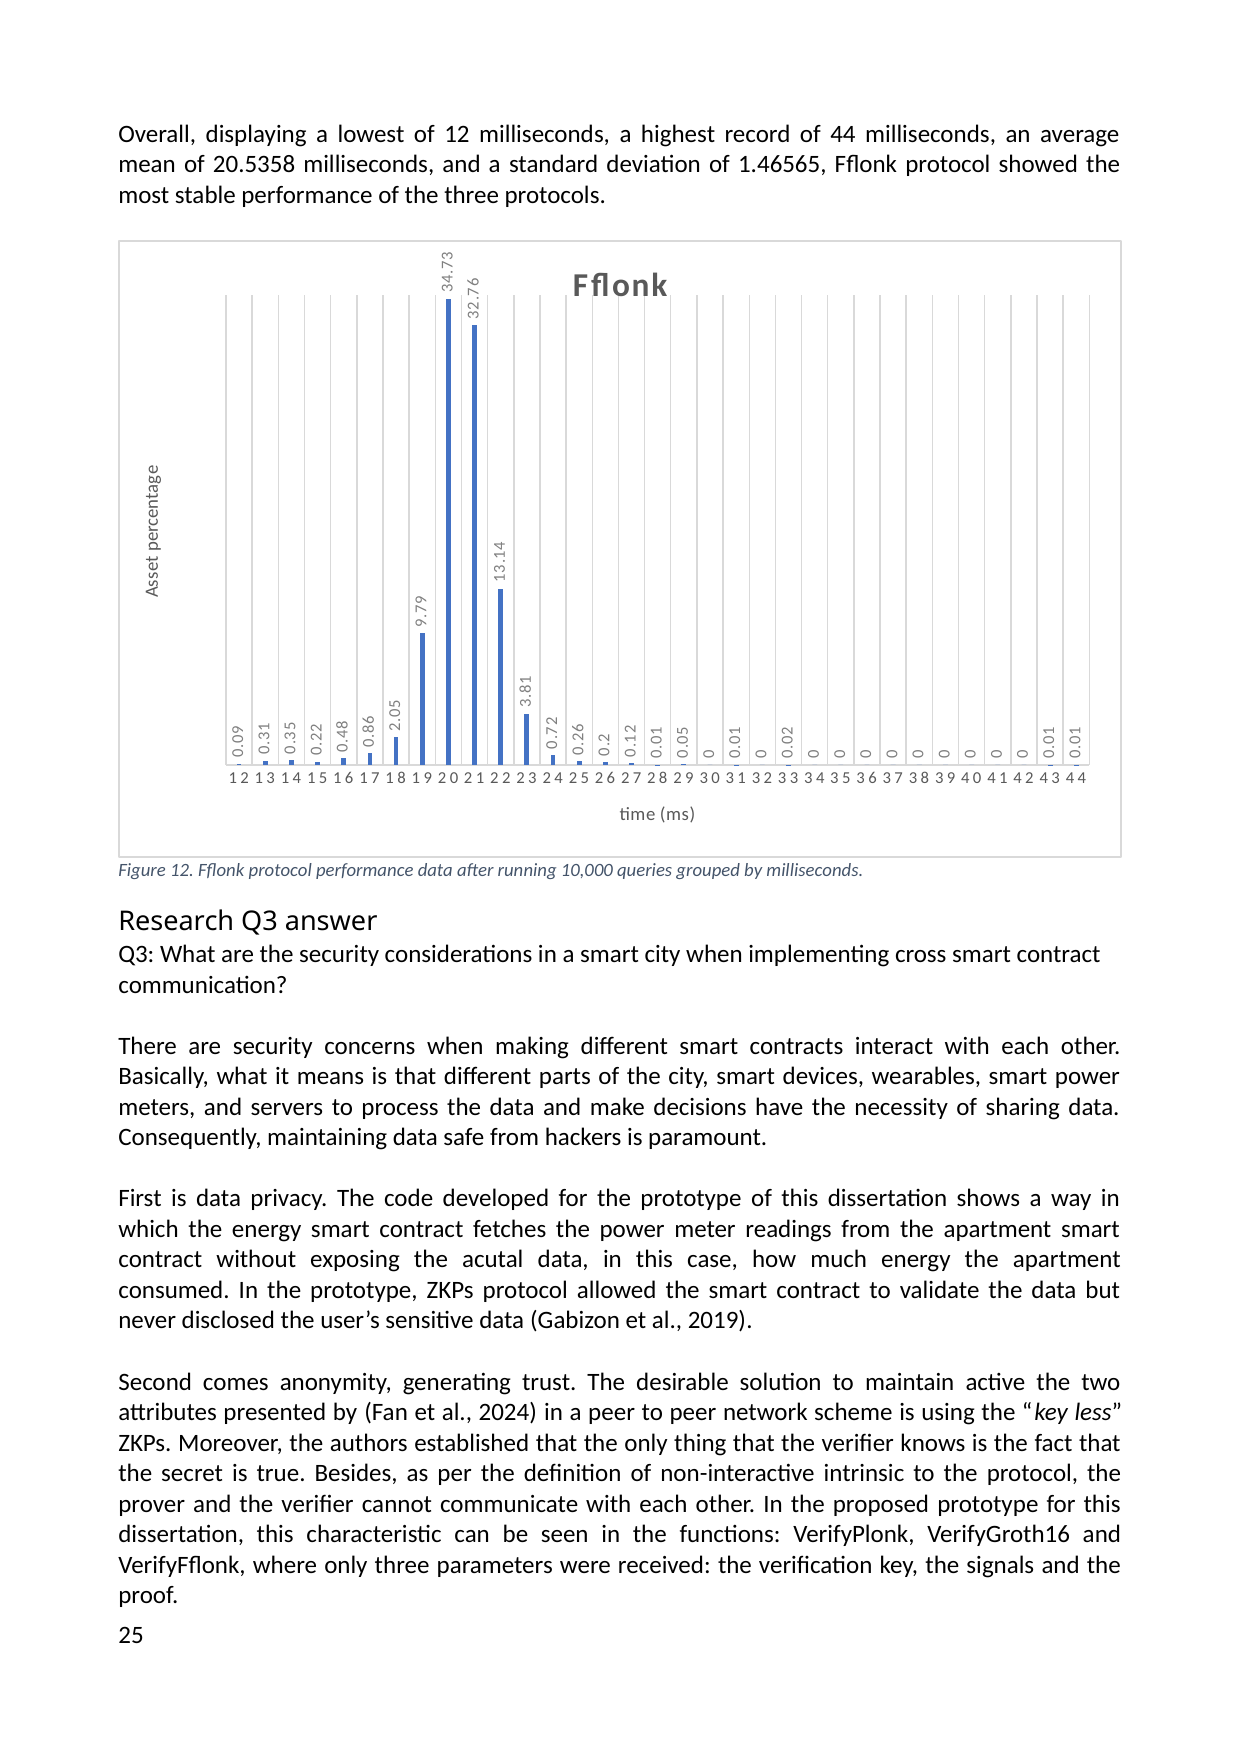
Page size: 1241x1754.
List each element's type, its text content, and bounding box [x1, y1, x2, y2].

subtitle Research Q3 answer [118, 901, 1122, 938]
text Overall, displaying a lowest of 12 milliseconds, a highest record of 44 milliseconds, an average mean of 20.5358 milliseconds, and a standard deviation of 1.46565, Fflonk protocol showed the most stable performance of the three protocols. [118, 118, 1122, 210]
text Figure 12. Fflonk protocol performance data after running 10,000 queries grouped by milliseconds. [118, 858, 1122, 881]
text First is data privacy. The code developed for the prototype of this dissertation shows a way in which the energy smart contract fetches the power meter readings from the apartment smart contract without exposing the acutal data, in this case, how much energy the apartment consumed. In the prototype, ZKPs protocol allowed the smart contract to validate the data but never disclosed the user’s sensitive data (Gabizon et al., 2019). [118, 1182, 1122, 1335]
text Second comes anonymity, generating trust. The desirable solution to maintain active the two attributes presented by (Fan et al., 2024) in a peer to peer network scheme is using the “key less” ZKPs. Moreover, the authors established that the only thing that the verifier knows is the fact that the secret is true. Besides, as per the definition of non-interactive intrinsic to the protocol, the prover and the verifier cannot communicate with each other. In the proposed prototype for this dissertation, this characteristic can be seen in the functions: VerifyPlonk, VerifyGroth16 and VerifyFflonk, where only three parameters were received: the verification key, the signals and the proof. [118, 1366, 1122, 1610]
text There are security concerns when making different smart contracts interact with each other. Basically, what it means is that different parts of the city, smart devices, wearables, smart power meters, and servers to process the data and make decisions have the necessity of sharing data. Consequently, maintaining data safe from hackers is paramount. [118, 1030, 1122, 1152]
text Q3: What are the security considerations in a smart city when implementing cross smart contract communication? [118, 938, 1122, 999]
